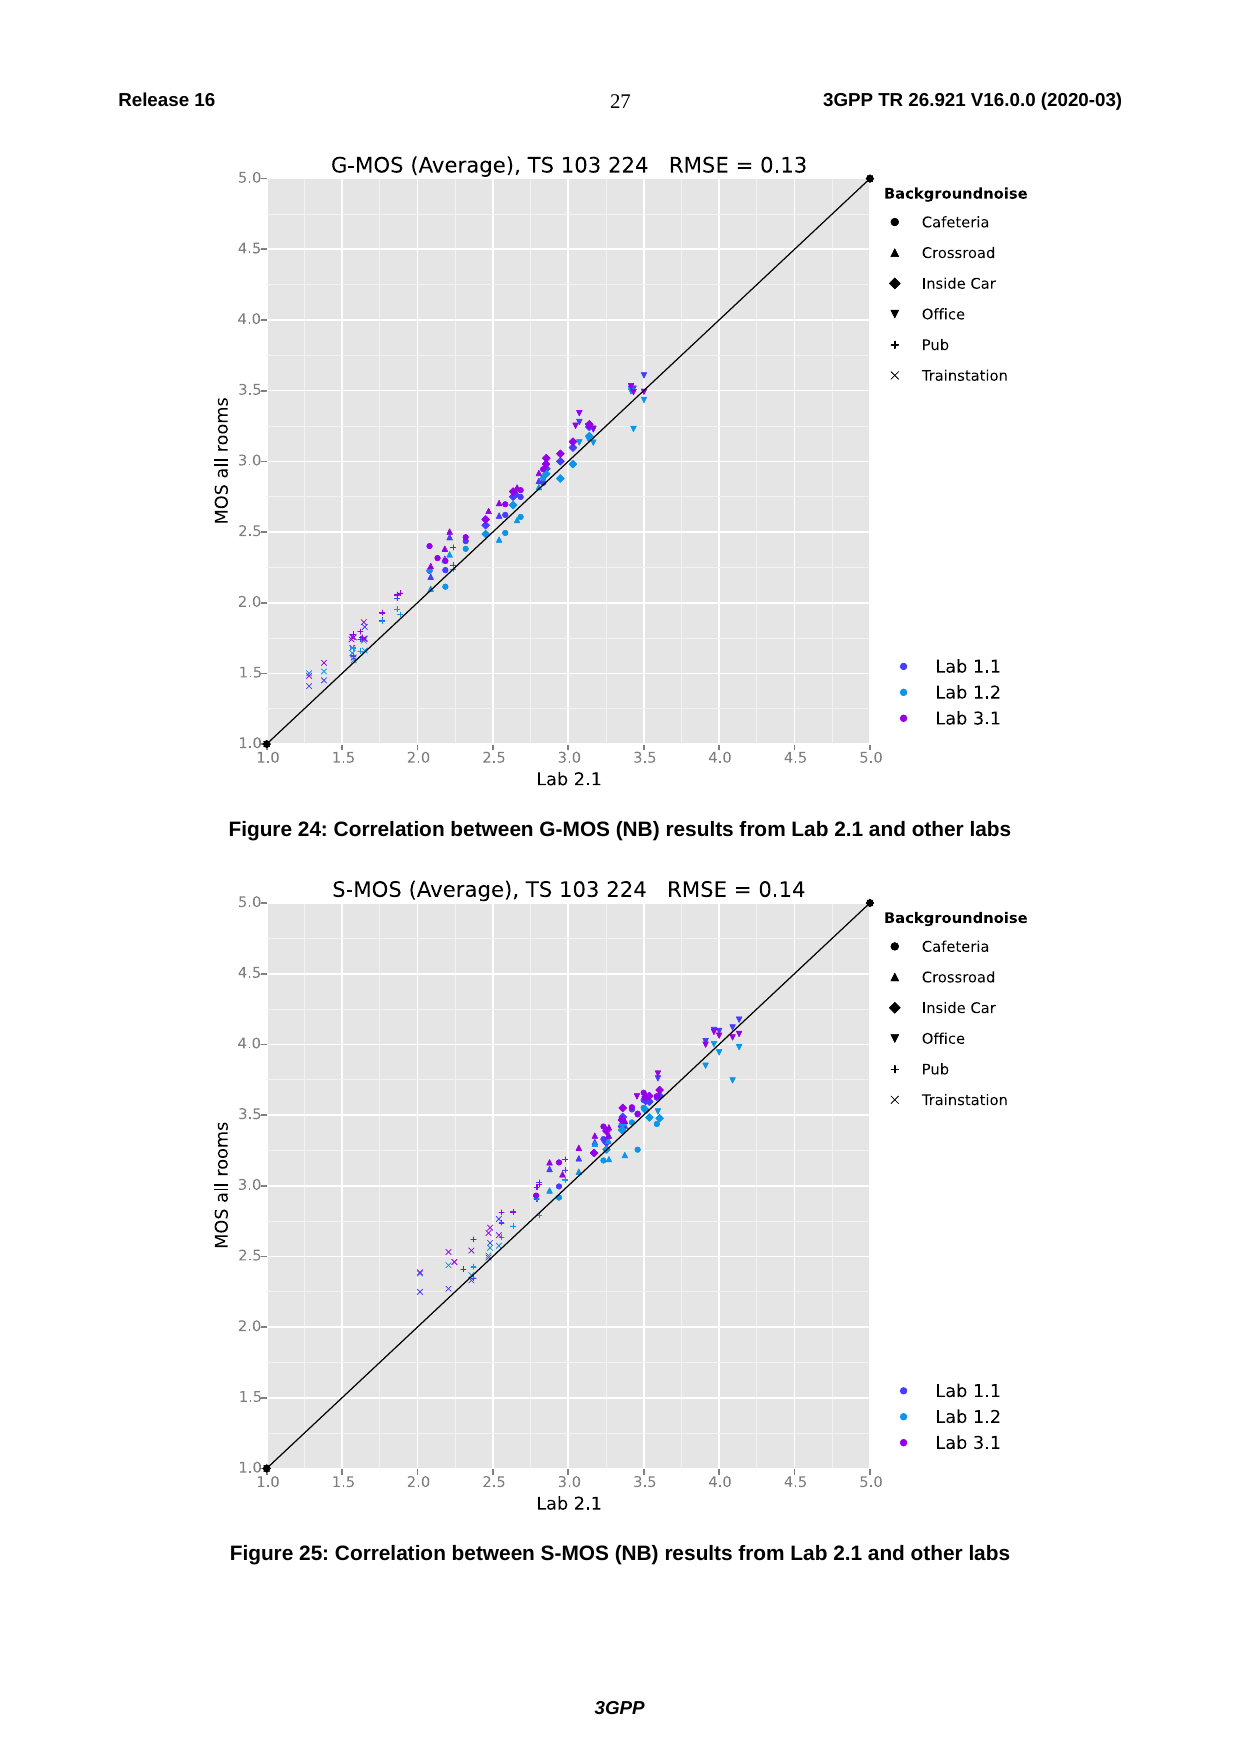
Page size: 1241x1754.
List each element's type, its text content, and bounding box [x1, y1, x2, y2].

text Figure 24: Correlation between G-MOS (NB) results from Lab 2.1 and other labs [118, 817, 1122, 841]
text Figure 25: Correlation between S-MOS (NB) results from Lab 2.1 and other labs [118, 1541, 1122, 1565]
